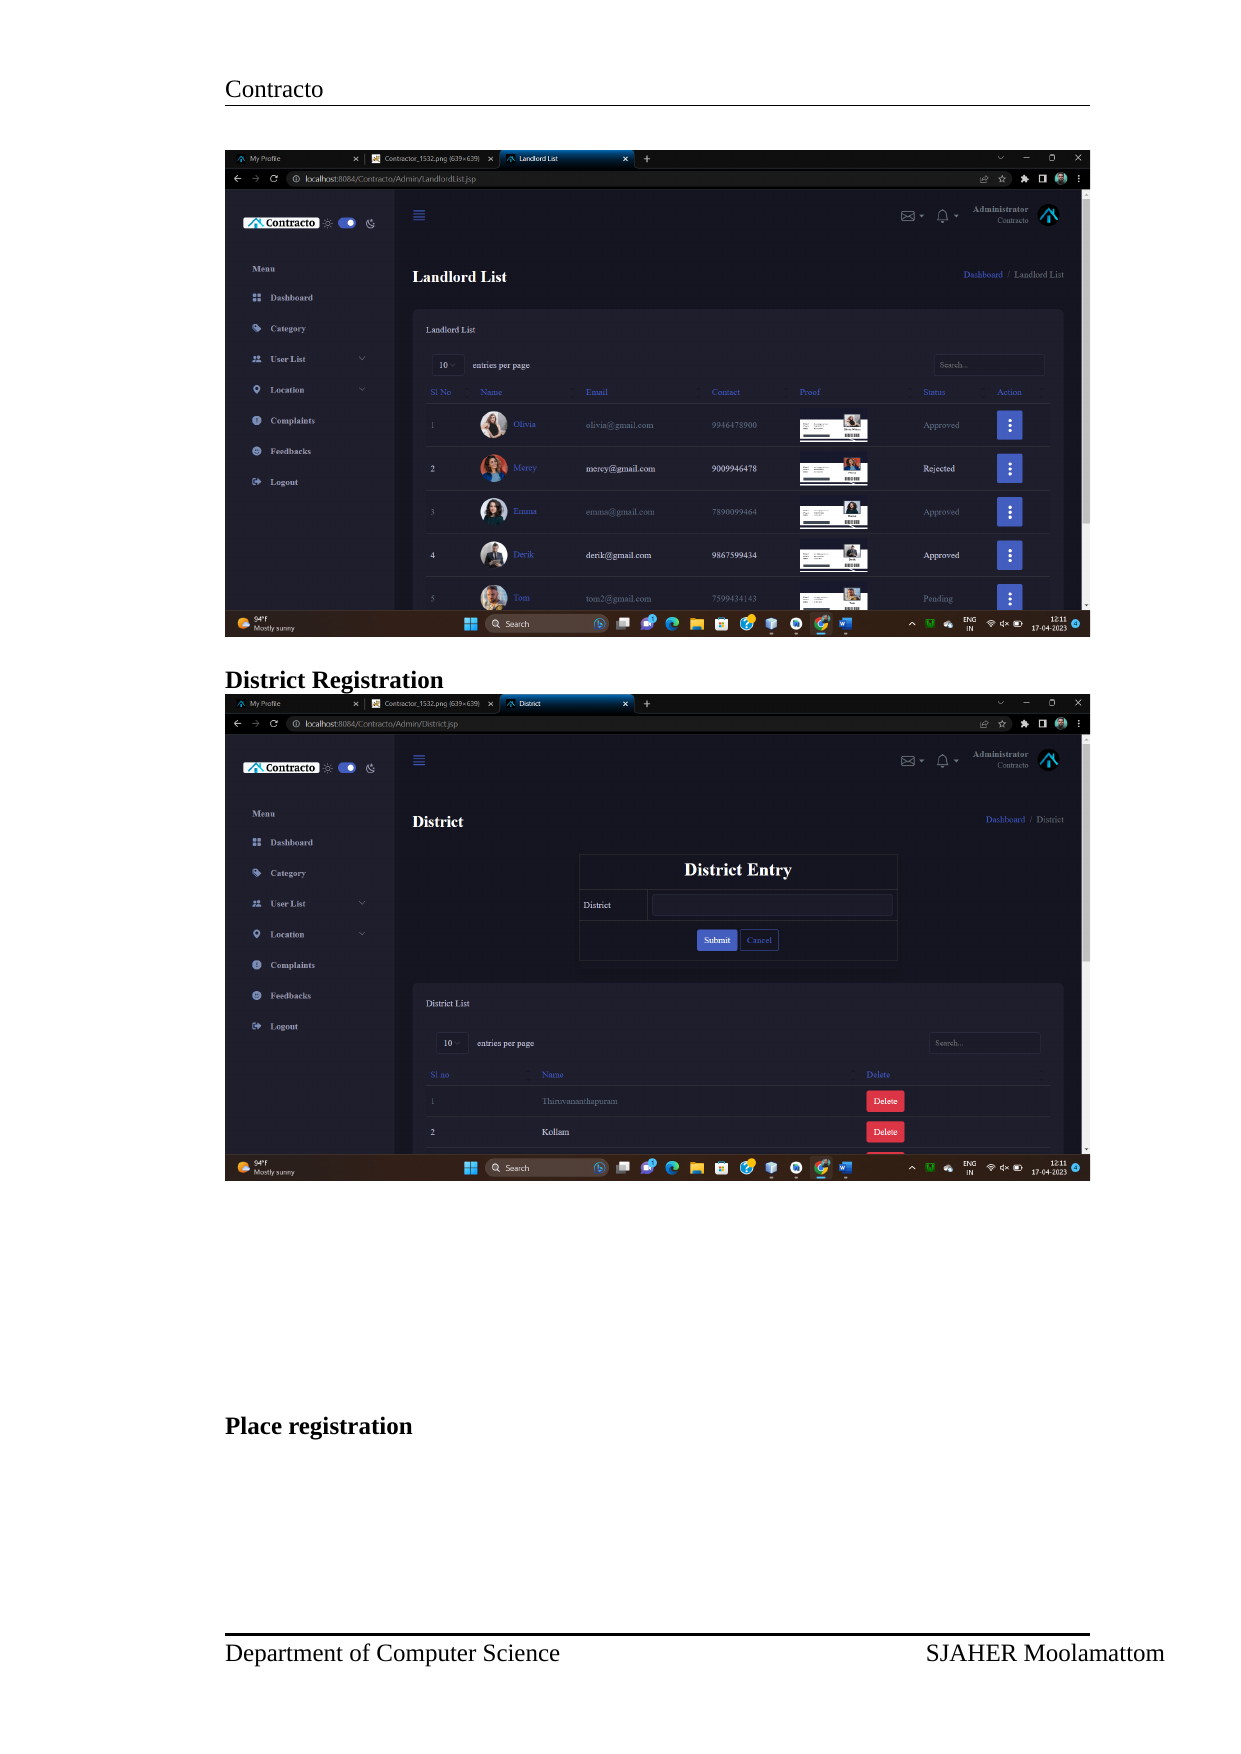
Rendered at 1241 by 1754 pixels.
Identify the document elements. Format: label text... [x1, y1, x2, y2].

text Place registration [225, 1411, 1090, 1439]
picture [225, 694, 1091, 1181]
text District Registration [225, 665, 1090, 694]
picture [225, 150, 1091, 637]
